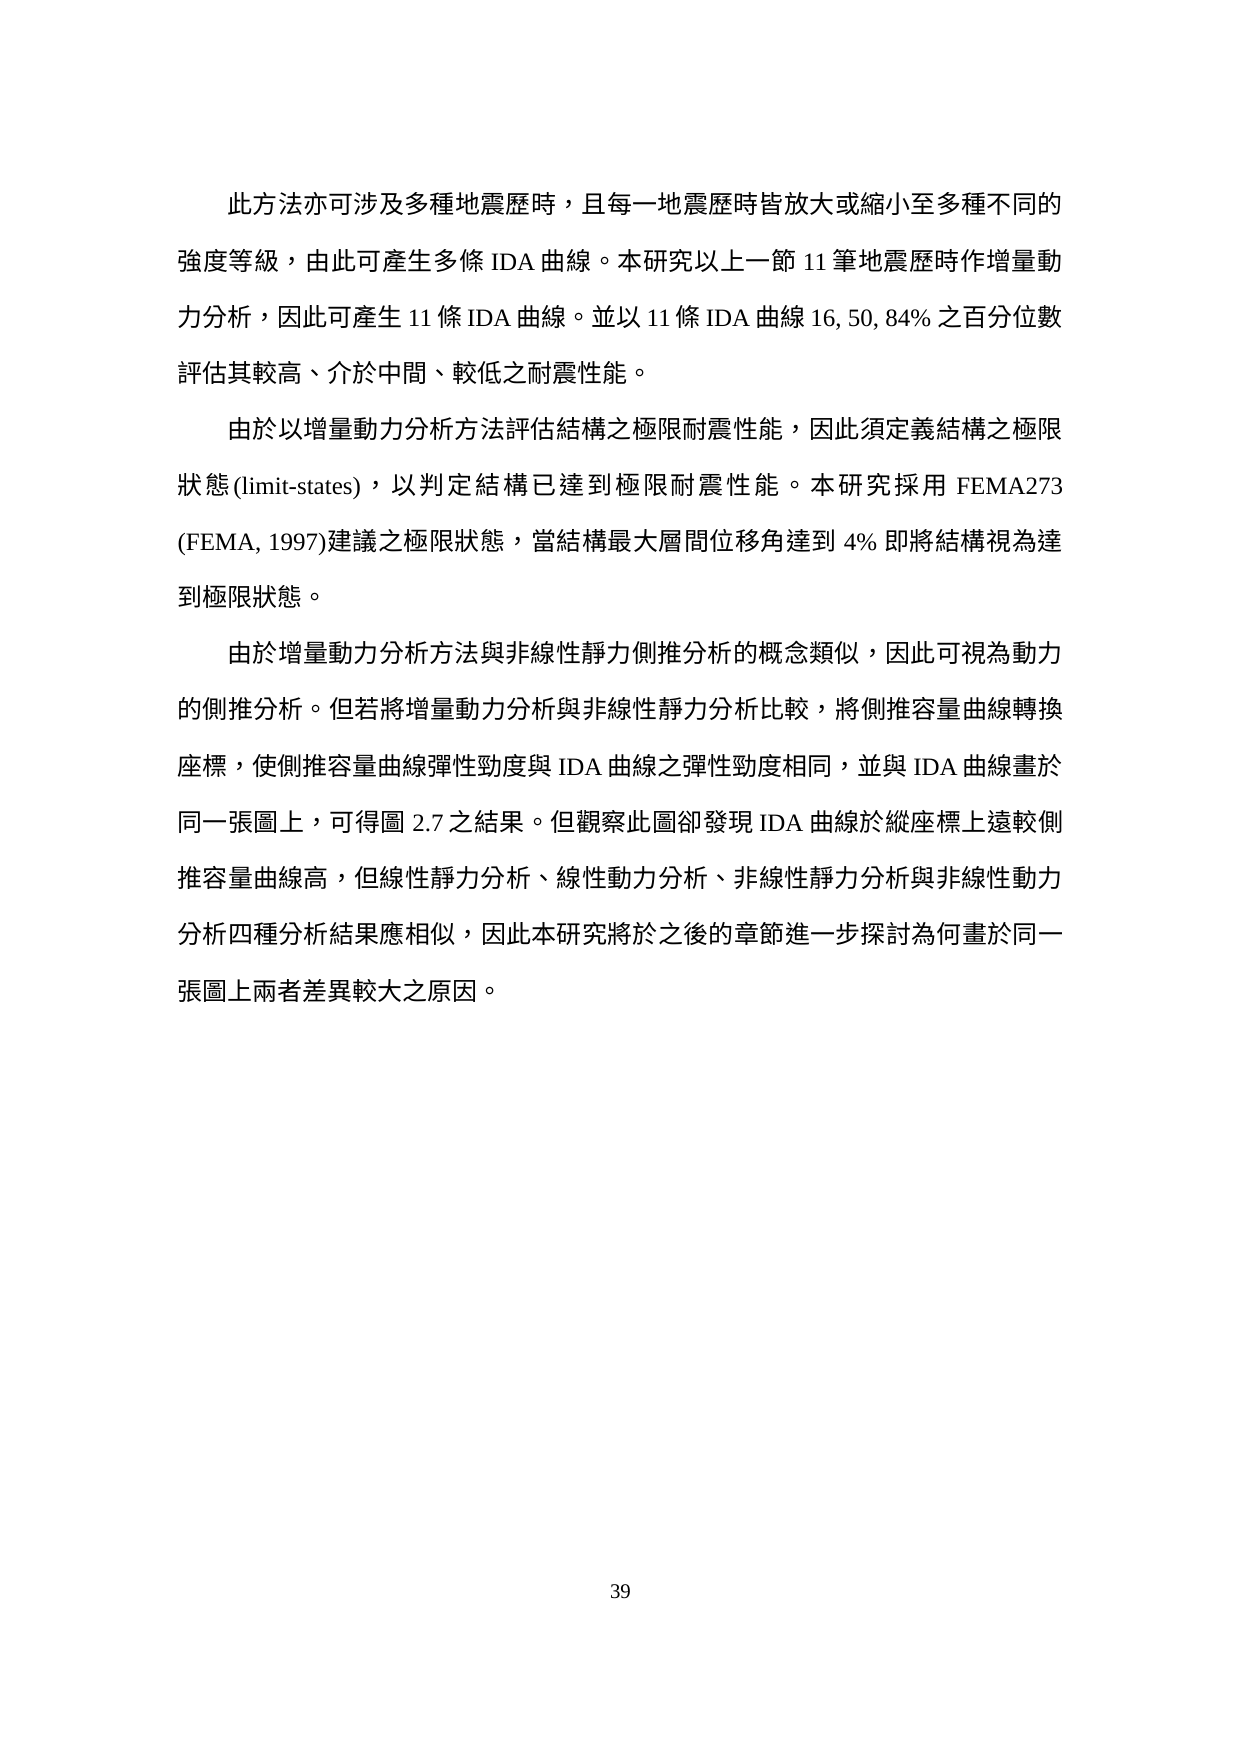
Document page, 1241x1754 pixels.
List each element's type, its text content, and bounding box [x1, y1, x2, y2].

text 由於以增量動力分析方法評估結構之極限耐震性能，因此須定義結構之極限狀態(limit-states)，以判定結構已達到極限耐震性能。本研究採用FEMA273 (FEMA, 1997)建議之極限狀態，當結構最大層間位移角達到4% 即將結構視為達到極限狀態。 [177, 408, 1063, 615]
text 此方法亦可涉及多種地震歷時，且每一地震歷時皆放大或縮小至多種不同的強度等級，由此可產生多條IDA曲線。本研究以上一節11筆地震歷時作增量動力分析，因此可產生11條IDA曲線。並以11條IDA曲線16, 50, 84% 之百分位數評估其較高、介於中間、較低之耐震性能。 [177, 184, 1063, 390]
text 由於增量動力分析方法與非線性靜力側推分析的概念類似，因此可視為動力的側推分析。但若將增量動力分析與非線性靜力分析比較，將側推容量曲線轉換座標，使側推容量曲線彈性勁度與IDA曲線之彈性勁度相同，並與IDA曲線畫於同一張圖上，可得圖 2.7之結果。但觀察此圖卻發現IDA曲線於縱座標上遠較側推容量曲線高，但線性靜力分析、線性動力分析、非線性靜力分析與非線性動力分析四種分析結果應相似，因此本研究將於之後的章節進一步探討為何畫於同一張圖上兩者差異較大之原因。 [177, 633, 1063, 1008]
